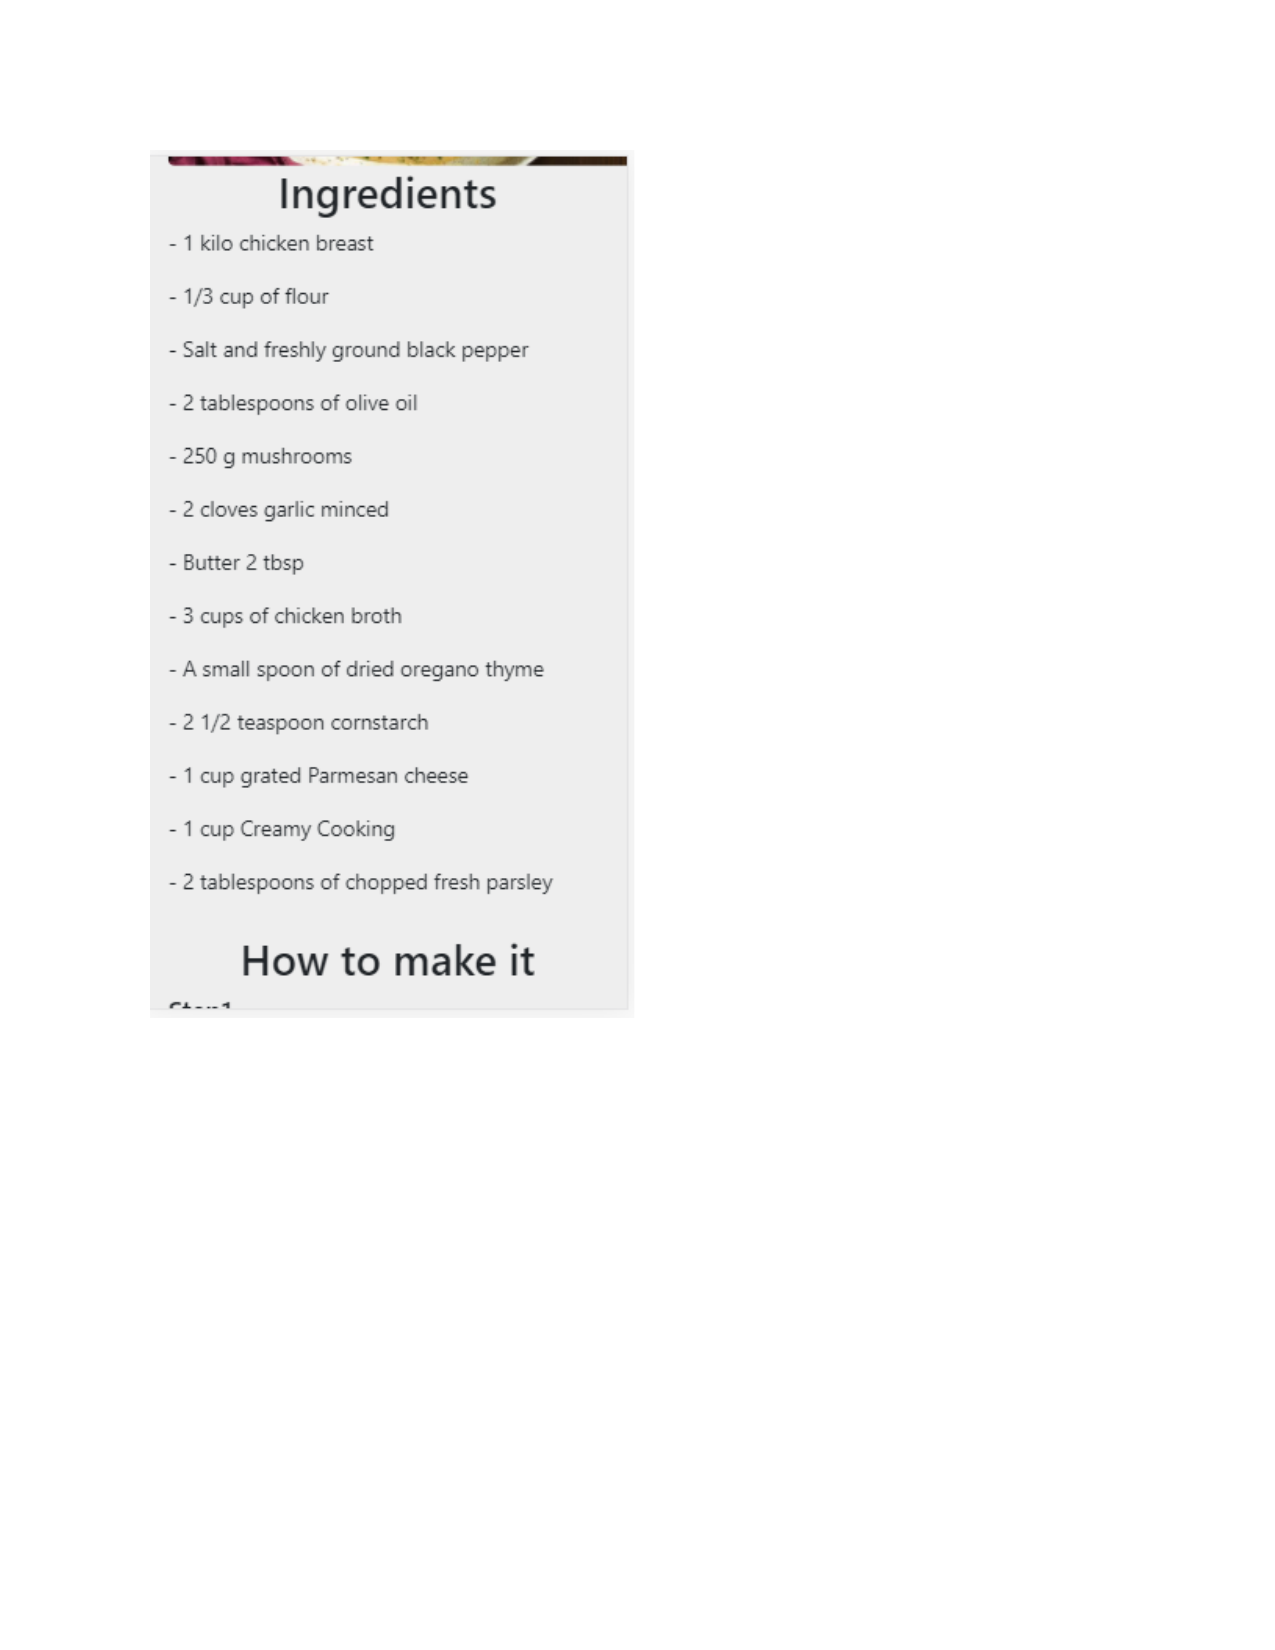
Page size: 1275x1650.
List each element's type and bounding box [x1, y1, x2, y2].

picture [150, 150, 635, 1018]
